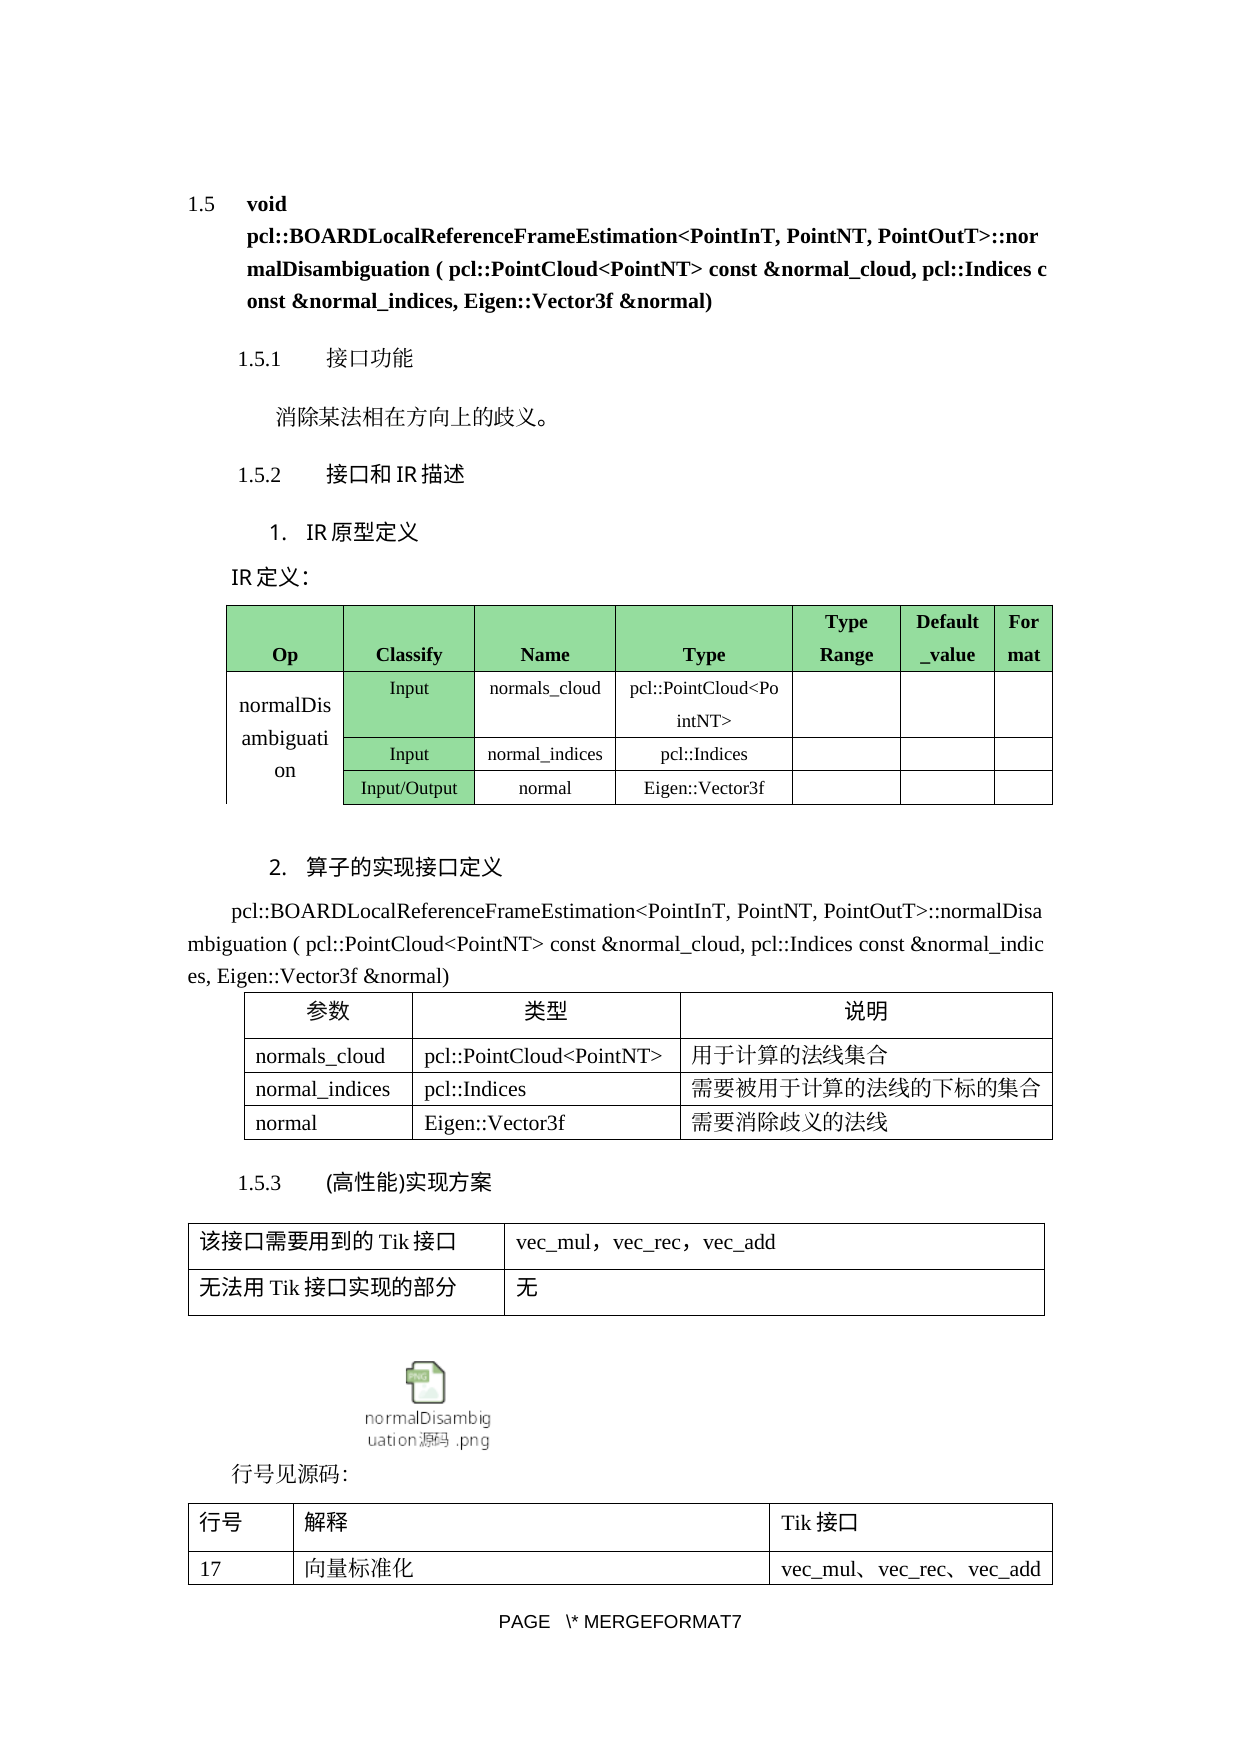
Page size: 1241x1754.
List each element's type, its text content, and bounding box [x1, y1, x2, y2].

table_cell Eigen::Vector3f [413, 1106, 680, 1139]
table_header Type Range [793, 606, 900, 671]
table_cell [995, 738, 1052, 770]
table_cell normal_indices [245, 1073, 412, 1105]
table_cell [793, 672, 900, 737]
table_cell [901, 771, 994, 804]
table_header 类型 [413, 993, 680, 1038]
table_cell Input [344, 738, 474, 770]
table_cell 用于计算的法线集合 [681, 1039, 1052, 1072]
list IR原型定义 [269, 514, 1053, 547]
table_cell normal [475, 771, 615, 804]
table_cell Input [344, 672, 474, 737]
table_header Classify [344, 606, 474, 671]
table_cell 向量标准化 [294, 1552, 769, 1584]
text pcl::BOARDLocalReferenceFrameEstimation<PointInT, PointNT, PointOutT>::normalDisambiguation ( pcl::PointCloud<PointNT> const &normal_cloud, pcl::Indices const &normal_indices, Eigen::Vector3f &normal) [187, 895, 1053, 992]
table_header Op [227, 606, 343, 671]
table_cell pcl::Indices [616, 738, 792, 770]
table_cell [995, 672, 1052, 737]
table_cell normals_cloud [475, 672, 615, 737]
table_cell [770, 1552, 1052, 1584]
table_header 该接口需要用到的Tik接口 [189, 1224, 504, 1268]
table_cell [793, 771, 900, 804]
table_cell 17 [189, 1552, 293, 1584]
table_cell [901, 738, 994, 770]
table_cell [901, 672, 994, 737]
table_header 说明 [681, 993, 1052, 1038]
table_header 参数 [245, 993, 412, 1038]
table_cell pcl::PointCloud<PointNT> [413, 1039, 680, 1072]
table_cell pcl::Indices [413, 1073, 680, 1105]
table_header Name [475, 606, 615, 671]
text 行号见源码： [187, 1361, 1053, 1491]
table_header Tik接口 [770, 1504, 1052, 1551]
table_cell normals_cloud [245, 1039, 412, 1072]
table_cell normal [245, 1106, 412, 1139]
table_header vec_mul，vec_rec，vec_add [505, 1224, 1044, 1268]
subtitle 接口功能 [237, 342, 1053, 374]
text 消除某法相在方向上的歧义。 [231, 399, 1053, 432]
table_cell 无法用Tik接口实现的部分 [189, 1270, 504, 1314]
table_cell normalDisambiguation [227, 672, 343, 804]
table_cell [995, 771, 1052, 804]
subtitle (高性能)实现方案 [237, 1165, 1053, 1197]
table_cell Input/Output [344, 771, 474, 804]
table_header 行号 [189, 1504, 293, 1551]
subtitle 接口和IR描述 [237, 457, 1053, 489]
table_cell 需要被用于计算的法线的下标的集合 [681, 1073, 1052, 1105]
table_cell normal_indices [475, 738, 615, 770]
table_cell 无 [505, 1270, 1044, 1314]
subtitle void pcl::BOARDLocalReferenceFrameEstimation<PointInT, PointNT, PointOutT>::normalDisambiguation ( pcl::PointCloud<PointNT> const &normal_cloud, pcl::Indices const &normal_indices, Eigen::Vector3f &normal) [187, 187, 1053, 317]
table_cell [793, 738, 900, 770]
table_header Default_value [901, 606, 994, 671]
table_cell 需要消除歧义的法线 [681, 1106, 1052, 1139]
list 算子的实现接口定义 [269, 850, 1053, 882]
table_header Type [616, 606, 792, 671]
table_header 解释 [294, 1504, 769, 1551]
table_cell pcl::PointCloud<PointNT> [616, 672, 792, 737]
table_header Format [995, 606, 1052, 671]
text IR定义： [187, 559, 1053, 592]
table_cell Eigen::Vector3f [616, 771, 792, 804]
